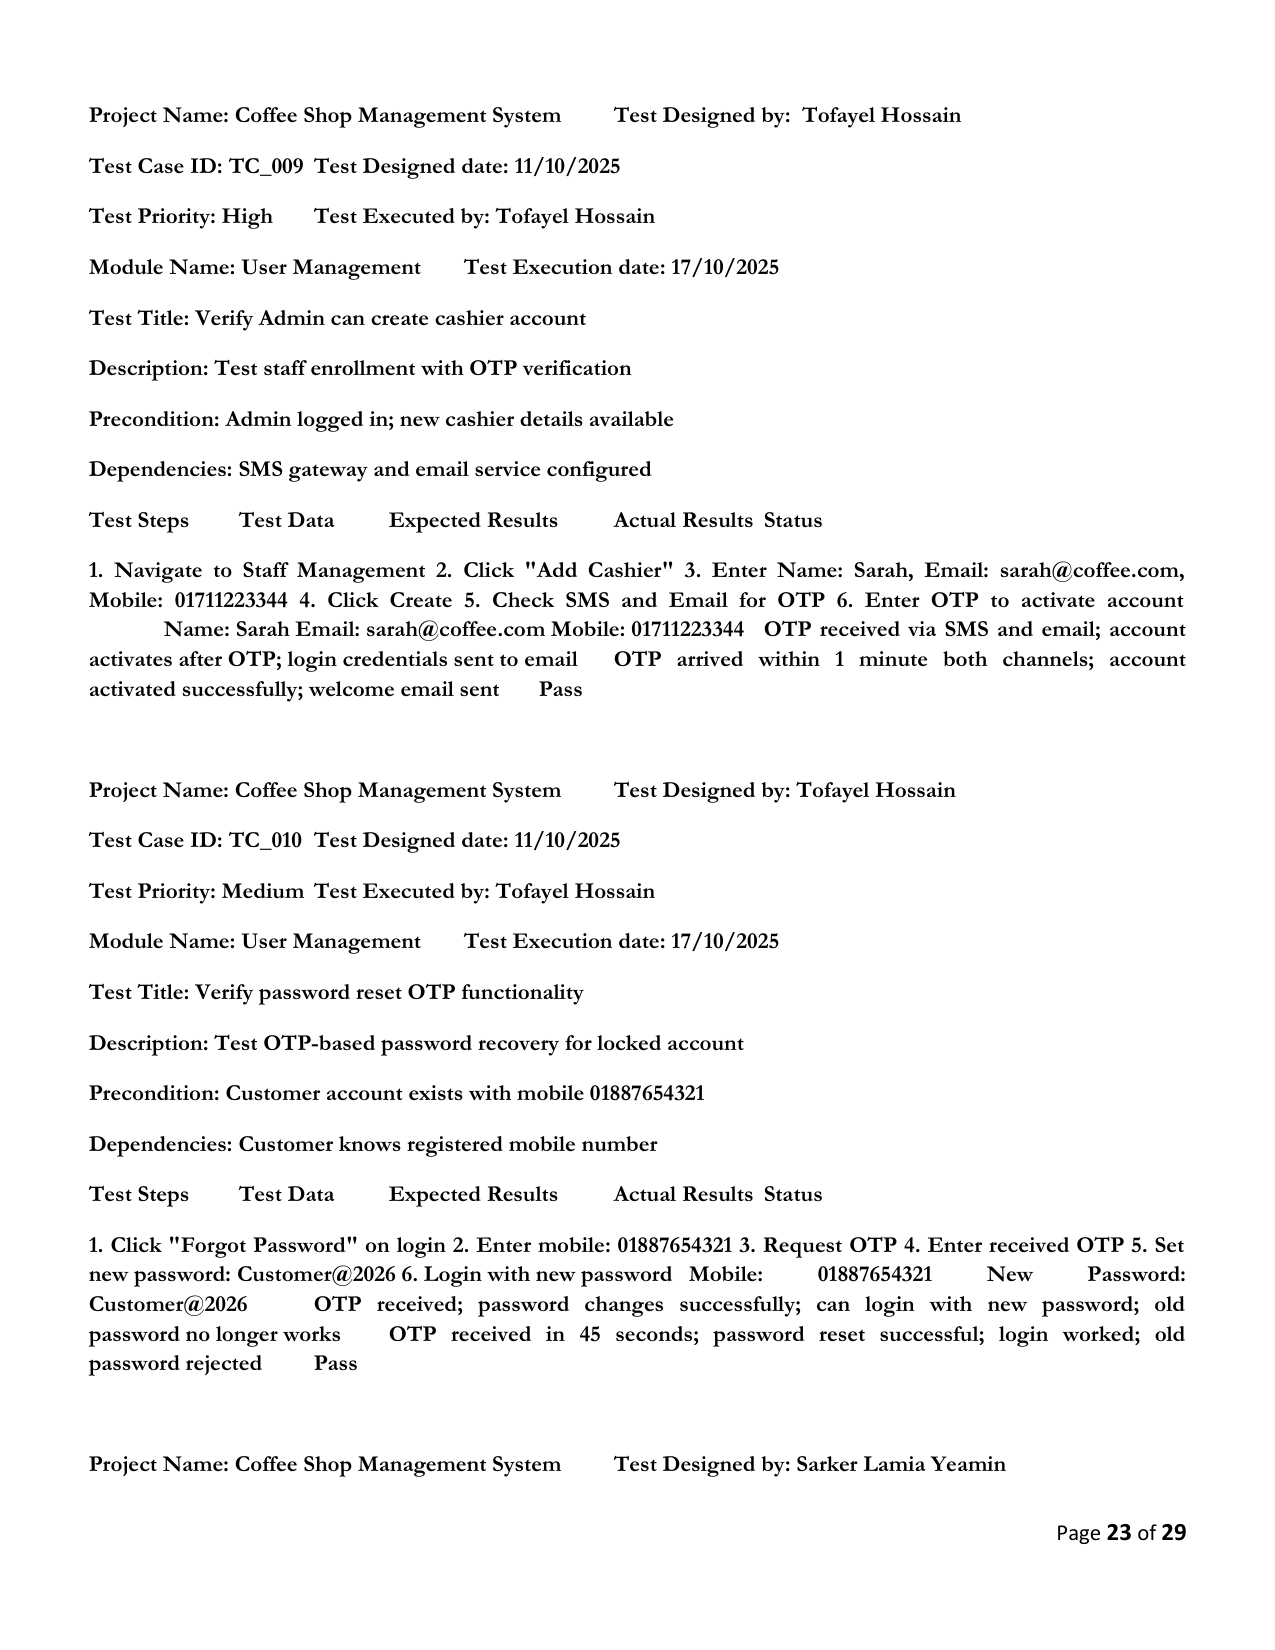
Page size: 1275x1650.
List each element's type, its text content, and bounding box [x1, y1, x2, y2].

text Description: Test OTP-based password recovery for locked account [88, 1030, 1186, 1056]
text Dependencies: Customer knows registered mobile number [88, 1131, 1186, 1157]
text Dependencies: SMS gateway and email service configured [88, 457, 1186, 482]
text Test Title: Verify Admin can create cashier account [88, 305, 1186, 331]
text 1. Navigate to Staff Management 2. Click "Add Cashier" 3. Enter Name: Sarah, Email: sarah@coffee.com, Mobile: 01711223344 4. Click Create 5. Check SMS and Email for OTP 6. Enter OTP to activate account Name: Sarah Email: sarah@coffee.com Mobile: 01711223344 OTP received via SMS and email; account activates after OTP; login credentials sent to email OTP arrived within 1 minute both channels; account activated successfully; welcome email sent Pass [88, 558, 1186, 702]
text Project Name: Coffee Shop Management System Test Designed by: Sarker Lamia Yeamin [88, 1452, 1186, 1478]
text Project Name: Coffee Shop Management System Test Designed by: Tofayel Hossain [88, 103, 1186, 129]
text 1. Click "Forgot Password" on login 2. Enter mobile: 01887654321 3. Request OTP 4. Enter received OTP 5. Set new password: Customer@2026 6. Login with new password Mobile: 01887654321 New Password: Customer@2026 OTP received; password changes successfully; can login with new password; old password no longer works OTP received in 45 seconds; password reset successful; login worked; old password rejected Pass [88, 1232, 1186, 1377]
text Description: Test staff enrollment with OTP verification [88, 356, 1186, 381]
text Precondition: Customer account exists with mobile 01887654321 [88, 1081, 1186, 1106]
text Test Priority: Medium Test Executed by: Tofayel Hossain [88, 878, 1186, 904]
text Module Name: User Management Test Execution date: 17/10/2025 [88, 254, 1186, 280]
text Test Case ID: TC_009 Test Designed date: 11/10/2025 [88, 153, 1186, 179]
text Project Name: Coffee Shop Management System Test Designed by: Tofayel Hossain [88, 777, 1186, 803]
text Test Priority: High Test Executed by: Tofayel Hossain [88, 204, 1186, 230]
text Test Steps Test Data Expected Results Actual Results Status [88, 507, 1186, 533]
text Test Case ID: TC_010 Test Designed date: 11/10/2025 [88, 828, 1186, 854]
text Module Name: User Management Test Execution date: 17/10/2025 [88, 929, 1186, 955]
text Test Title: Verify password reset OTP functionality [88, 979, 1186, 1005]
text Test Steps Test Data Expected Results Actual Results Status [88, 1182, 1186, 1207]
text Precondition: Admin logged in; new cashier details available [88, 406, 1186, 432]
